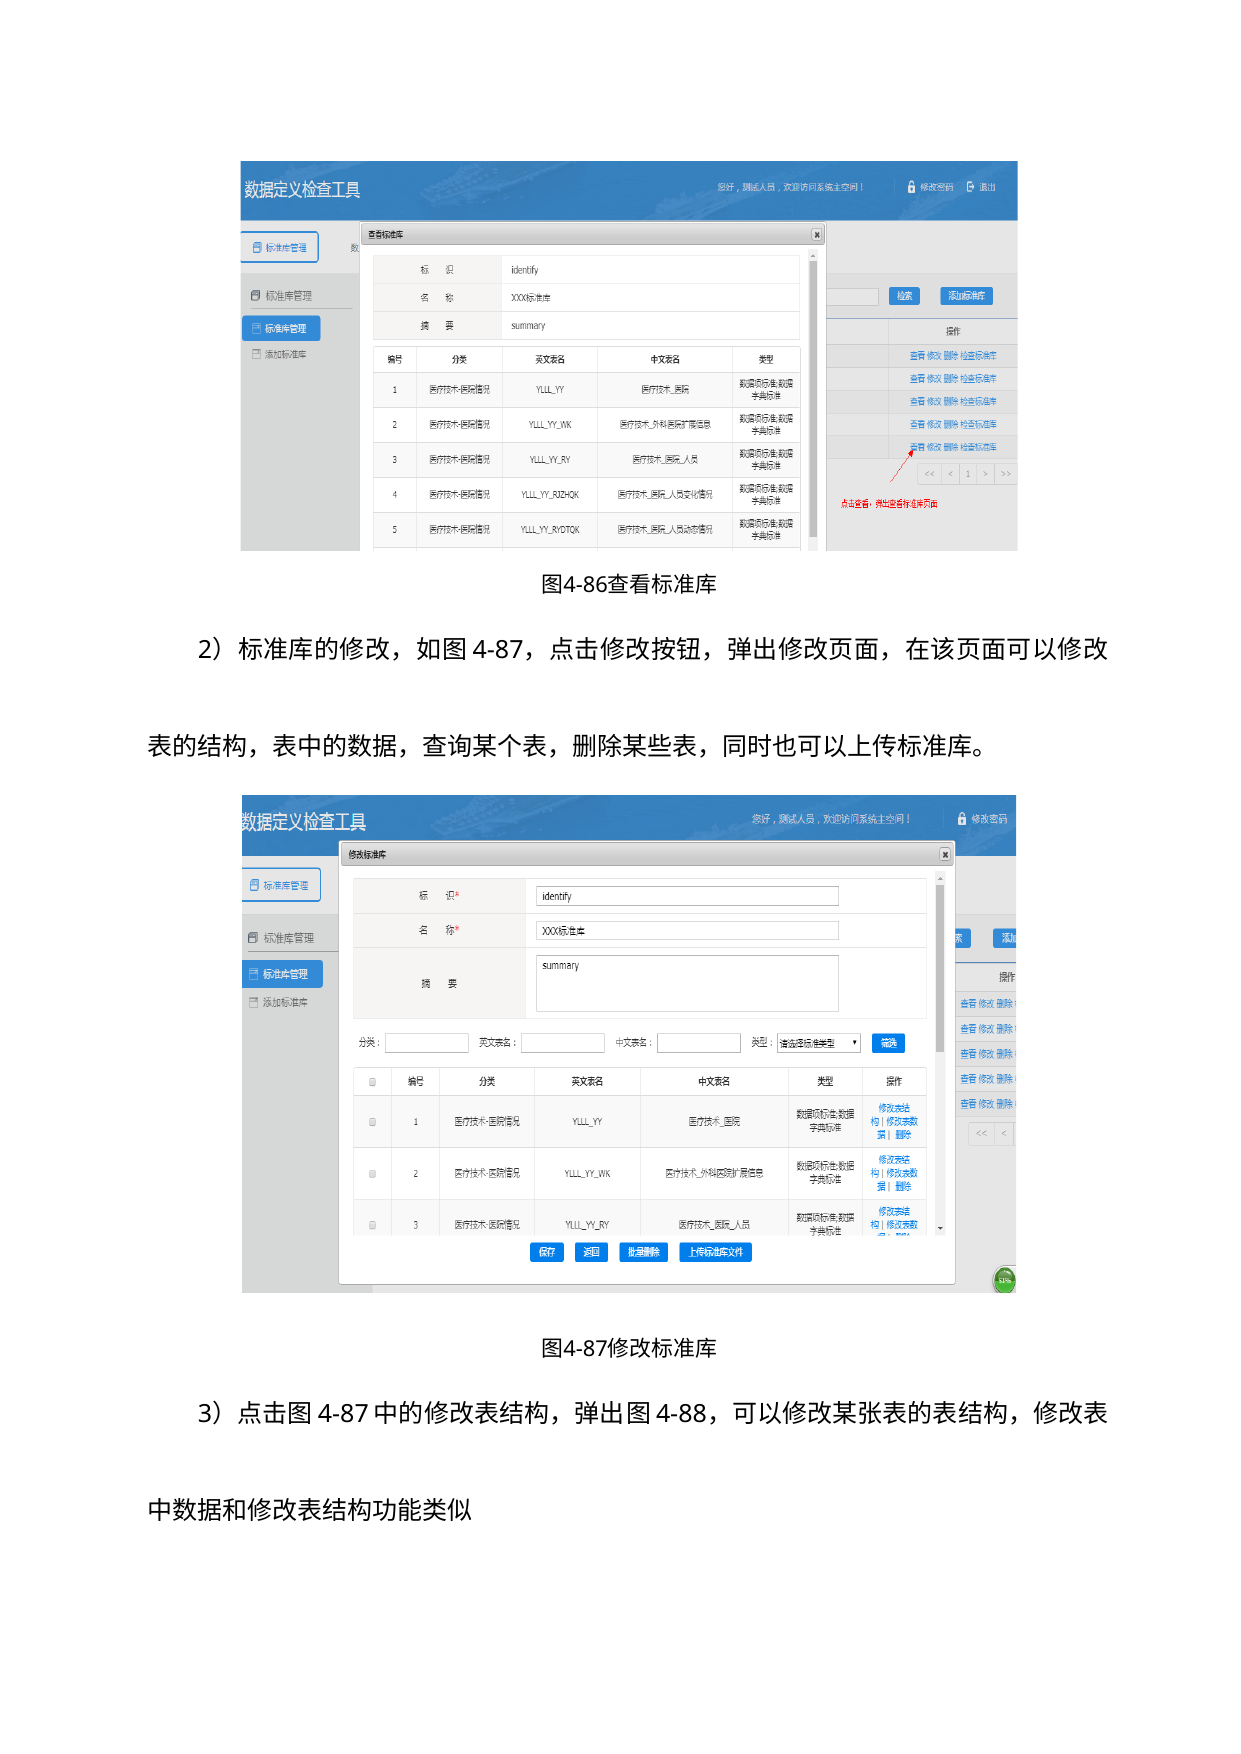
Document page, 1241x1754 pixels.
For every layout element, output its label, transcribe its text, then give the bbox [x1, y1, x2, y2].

picture [240, 161, 1018, 551]
picture [242, 795, 1017, 1293]
text 图4-87修改标准库 [148, 1330, 1110, 1363]
text 2）标准库的修改，如图4-87，点击修改按钮，弹出修改页面，在该页面可以修改表的结构，表中的数据，查询某个表，删除某些表，同时也可以上传标准库。 [148, 615, 1110, 777]
text 图4-86查看标准库 [148, 567, 1110, 599]
text 3）点击图4-87中的修改表结构，弹出图4-88，可以修改某张表的表结构，修改表中数据和修改表结构功能类似 [148, 1379, 1110, 1541]
